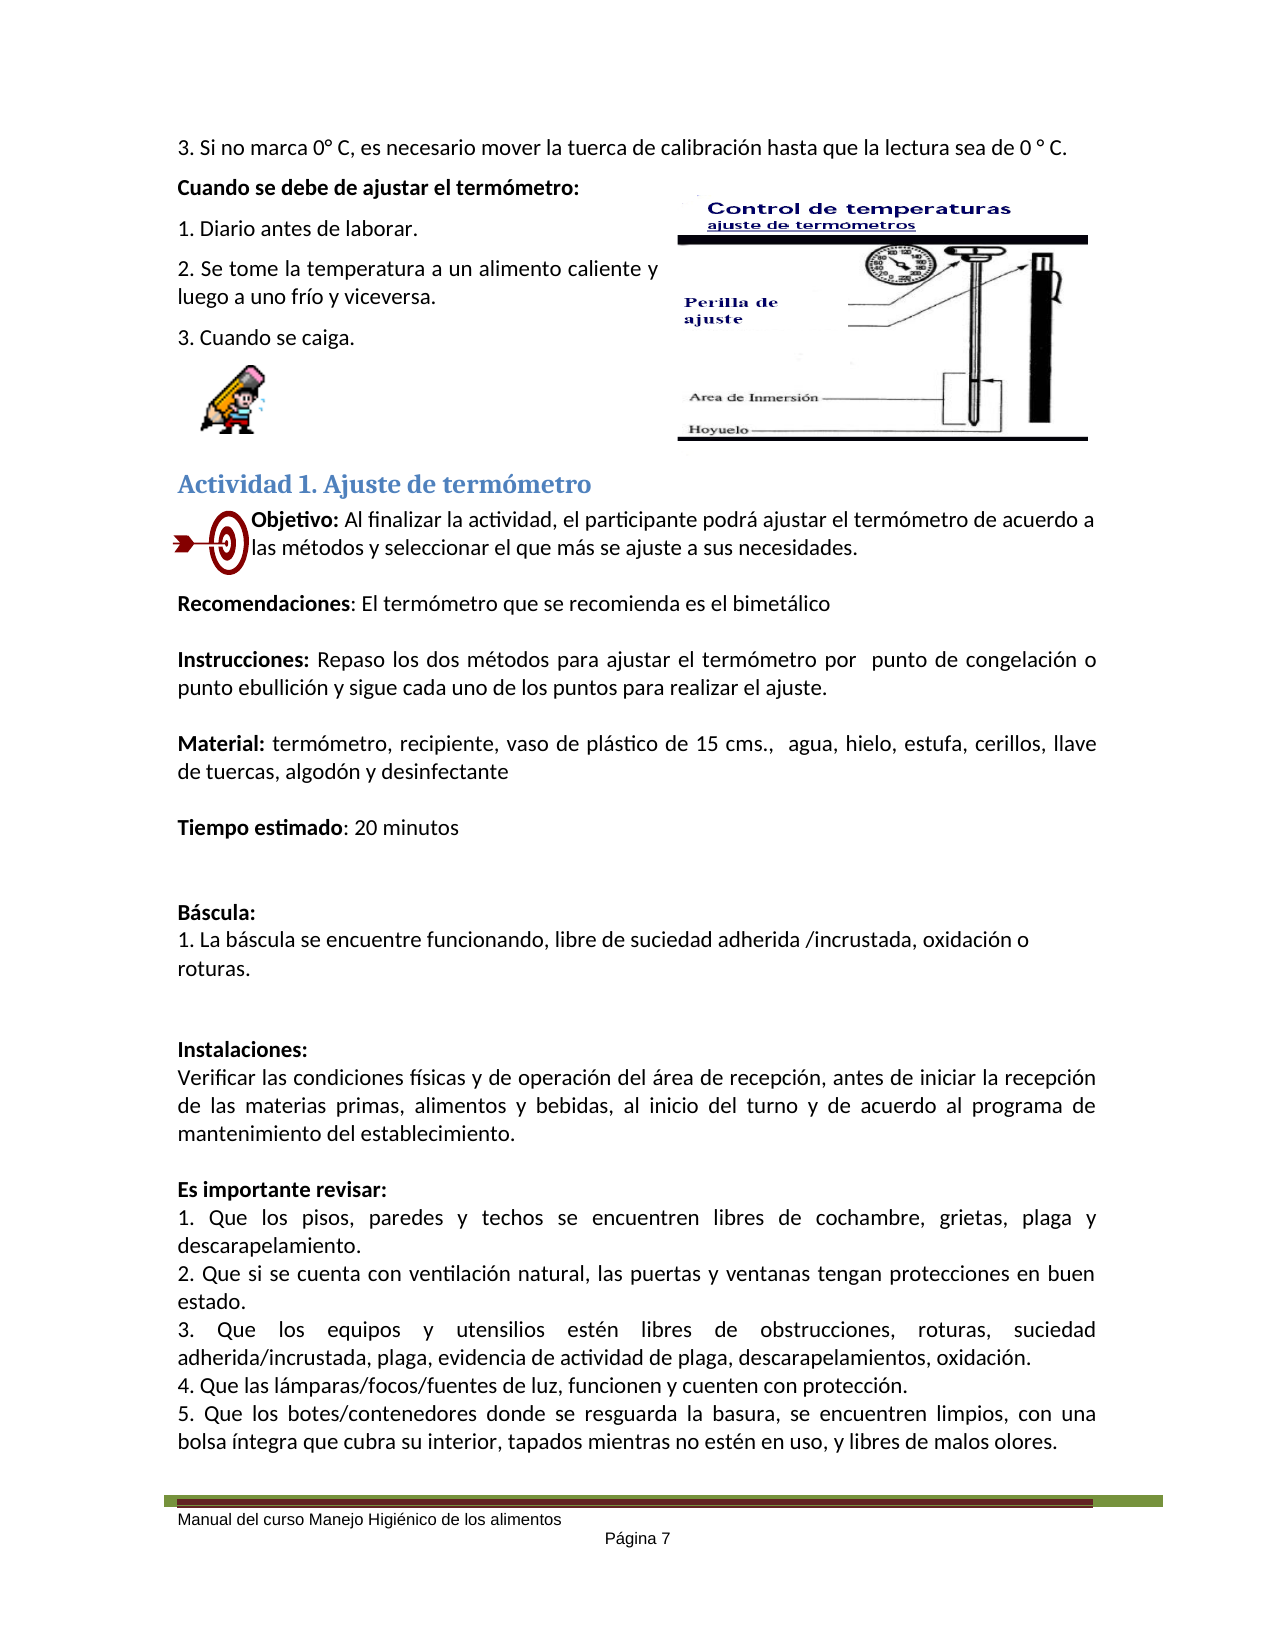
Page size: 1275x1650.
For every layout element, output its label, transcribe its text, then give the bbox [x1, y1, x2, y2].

picture [200, 365, 270, 434]
text Instalaciones: [177, 1035, 1098, 1063]
subtitle Actividad 1. Ajuste de termómetro [177, 469, 1098, 501]
text 3. Cuando se caiga. [177, 323, 677, 351]
text Tiempo estimado: 20 minutos [177, 813, 1098, 842]
text Báscula: [177, 898, 1098, 926]
text Material: termómetro, recipiente, vaso de plástico de 15 cms., agua, hielo, estufa, cerillos, llave de tuercas, algodón y desinfectante [177, 729, 1098, 786]
text 1. Que los pisos, paredes y techos se encuentren libres de cochambre, grietas, plaga y descarapelamiento. [177, 1203, 1098, 1259]
text 5. Que los botes/contenedores donde se resguarda la basura, se encuentren limpios, con una bolsa íntegra que cubra su interior, tapados mientras no estén en uso, y libres de malos olores. [177, 1399, 1098, 1455]
text Verificar las condiciones físicas y de operación del área de recepción, antes de iniciar la recepción de las materias primas, alimentos y bebidas, al inicio del turno y de acuerdo al programa de mantenimiento del establecimiento. [177, 1063, 1098, 1147]
text 3. Si no marca 0° C, es necesario mover la tuerca de calibración hasta que la lectura sea de 0 ° C. [177, 133, 1098, 161]
text Objetivo: Al finalizar la actividad, el participante podrá ajustar el termómetro de acuerdo a las métodos y seleccionar el que más se ajuste a sus necesidades. [251, 505, 1098, 561]
text 2. Se tome la temperatura a un alimento caliente y luego a uno frío y viceversa. [177, 254, 677, 311]
text Instrucciones: Repaso los dos métodos para ajustar el termómetro por punto de congelación o punto ebullición y sigue cada uno de los puntos para realizar el ajuste. [177, 645, 1098, 701]
text Recomendaciones: El termómetro que se recomienda es el bimetálico [177, 589, 1098, 617]
text 1. Diario antes de laborar. [177, 214, 677, 242]
text Cuando se debe de ajustar el termómetro: [177, 173, 1098, 201]
text 1. La báscula se encuentre funcionando, libre de suciedad adherida /incrustada, oxidación o roturas. [177, 926, 1098, 982]
text 2. Que si se cuenta con ventilación natural, las puertas y ventanas tengan protecciones en buen estado. [177, 1259, 1098, 1315]
text 3. Que los equipos y utensilios estén libres de obstrucciones, roturas, suciedad adherida/incrustada, plaga, evidencia de actividad de plaga, descarapelamientos, oxidación. [177, 1315, 1098, 1371]
picture [677, 195, 1124, 456]
text 4. Que las lámparas/focos/fuentes de luz, funcionen y cuenten con protección. [177, 1371, 1098, 1399]
text Es importante revisar: [177, 1175, 1098, 1203]
